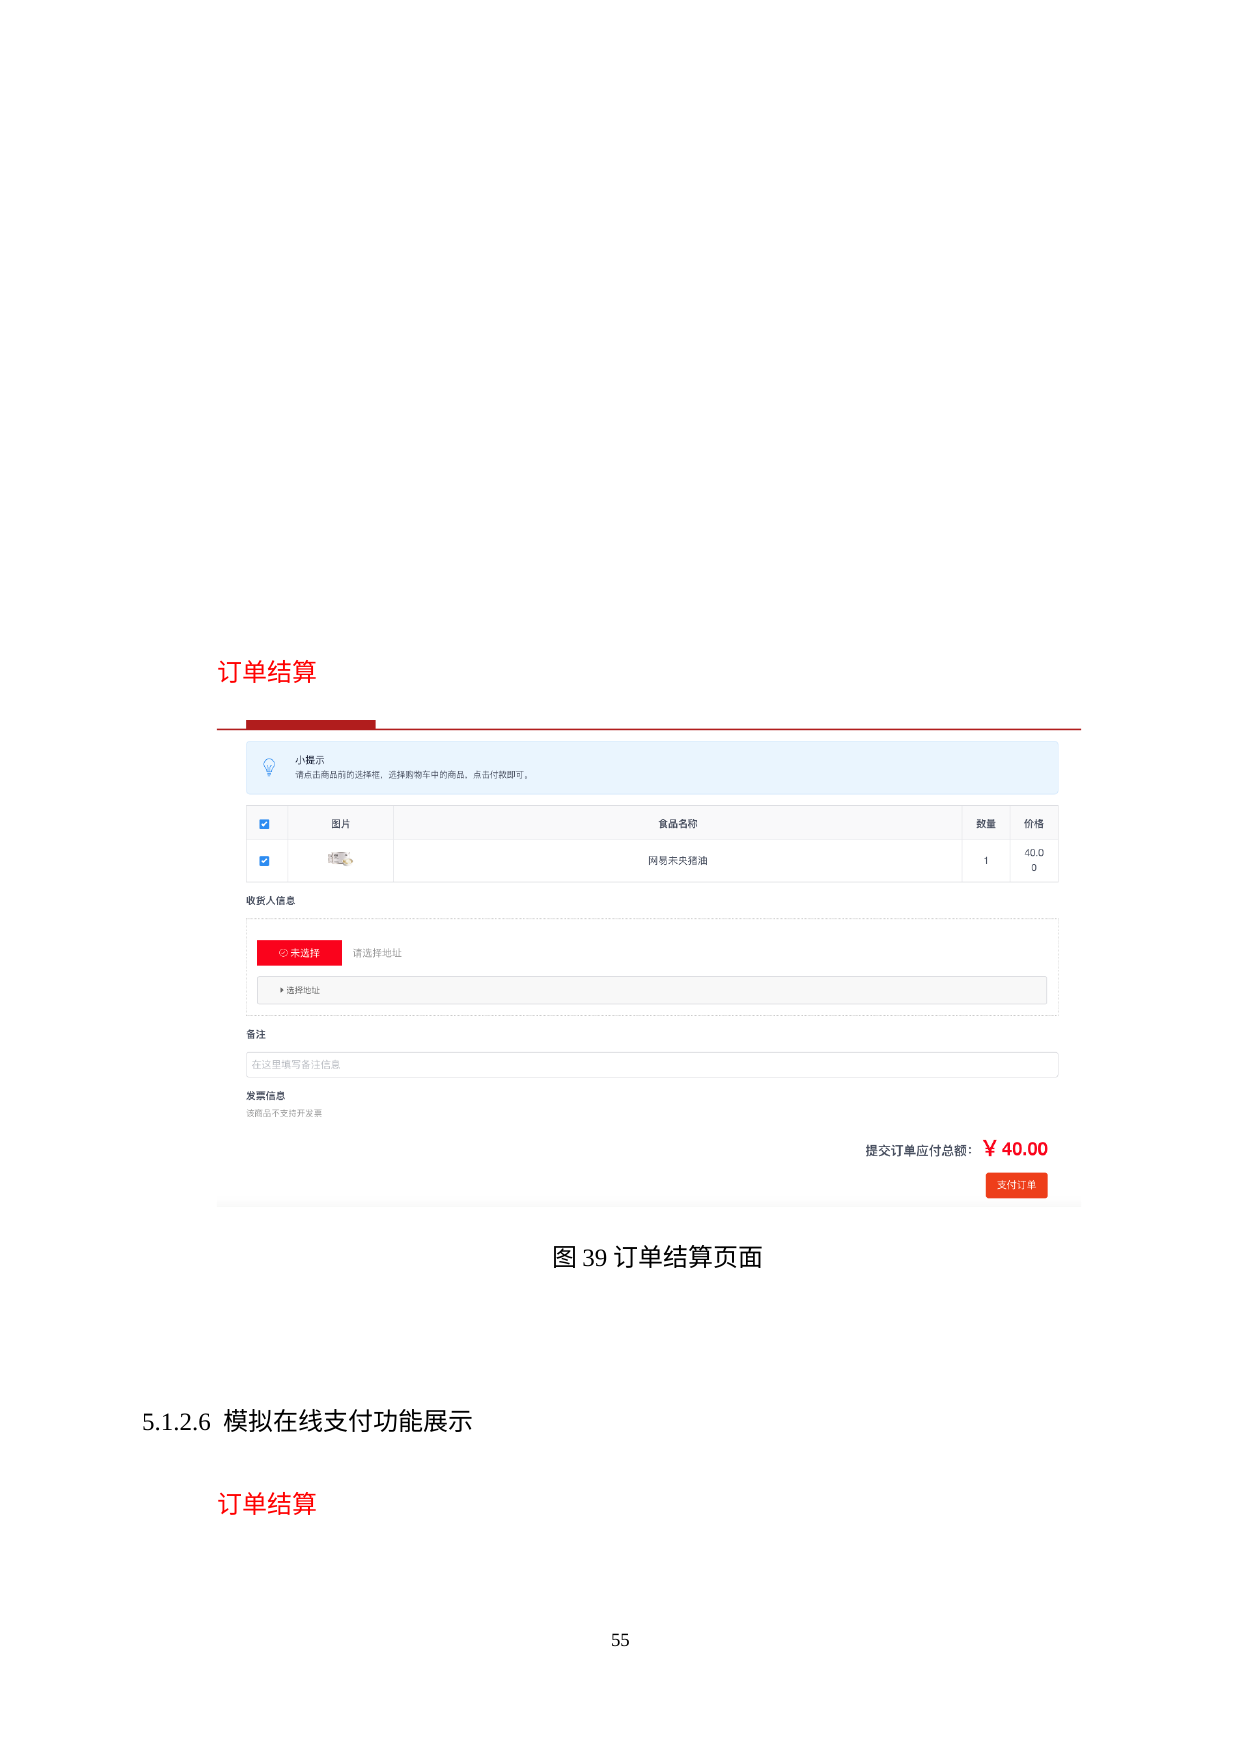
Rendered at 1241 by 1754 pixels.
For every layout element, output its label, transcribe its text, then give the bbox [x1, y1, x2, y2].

text 5.1.2.6 模拟在线支付功能展示 [142, 1388, 1098, 1453]
text 订单结算 [217, 638, 1098, 703]
picture [216, 720, 1082, 1207]
text 图39 订单结算页面 [217, 1223, 1098, 1288]
text 订单结算 [217, 1470, 1098, 1535]
